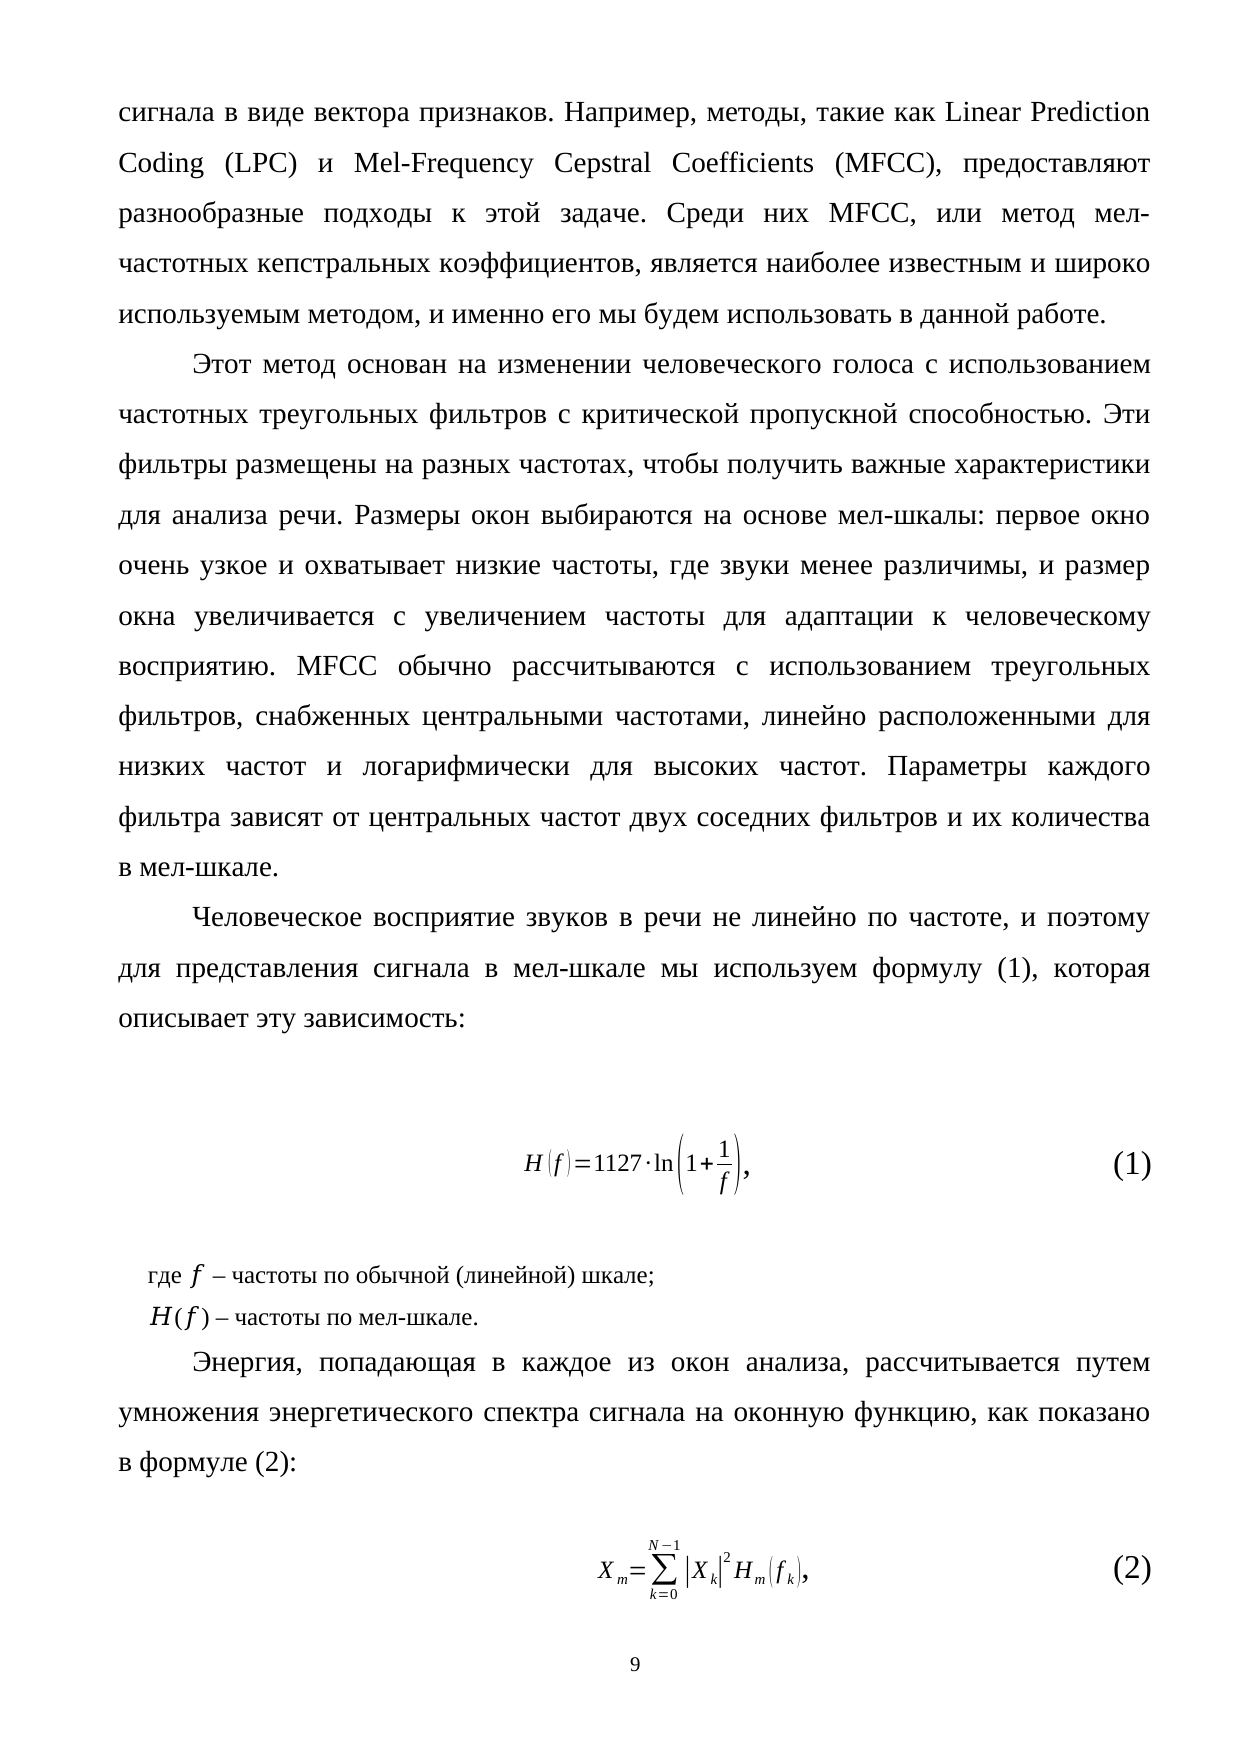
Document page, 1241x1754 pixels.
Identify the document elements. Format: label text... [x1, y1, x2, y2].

text , (2) [118, 1536, 1152, 1603]
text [118, 94, 1152, 329]
text 𝐻(𝑓) – частоты по мел-шкале. [148, 1301, 1152, 1331]
text где 𝑓 – частоты по обычной (линейной) шкале; [148, 1258, 1152, 1288]
text Энергия, попадающая в каждое из окон анализа, рассчитывается путем умножения энергетического спектра сигнала на оконную функцию, как показано в формуле (2): [118, 1344, 1152, 1478]
text Человеческое восприятие звуков в речи не линейно по частоте, и поэтому для представления сигнала в мел-шкале мы используем формулу (1), которая описывает эту зависимость: [118, 899, 1152, 1034]
text Этот метод основан на изменении человеческого голоса с использованием частотных треугольных фильтров с критической пропускной способностью. Эти фильтры размещены на разных частотах, чтобы получить важные характеристики для анализа речи. Размеры окон выбираются на основе мел-шкалы: первое окно очень узкое и охватывает низкие частоты, где звуки менее различимы, и размер окна увеличивается с увеличением частоты для адаптации к человеческому восприятию. MFCC обычно рассчитываются с использованием треугольных фильтров, снабженных центральными частотами, линейно расположенными для низких частот и логарифмически для высоких частот. Параметры каждого фильтра зависят от центральных частот двух соседних фильтров и их количества в мел-шкале. [118, 346, 1152, 883]
text , (1) [118, 1133, 1152, 1198]
